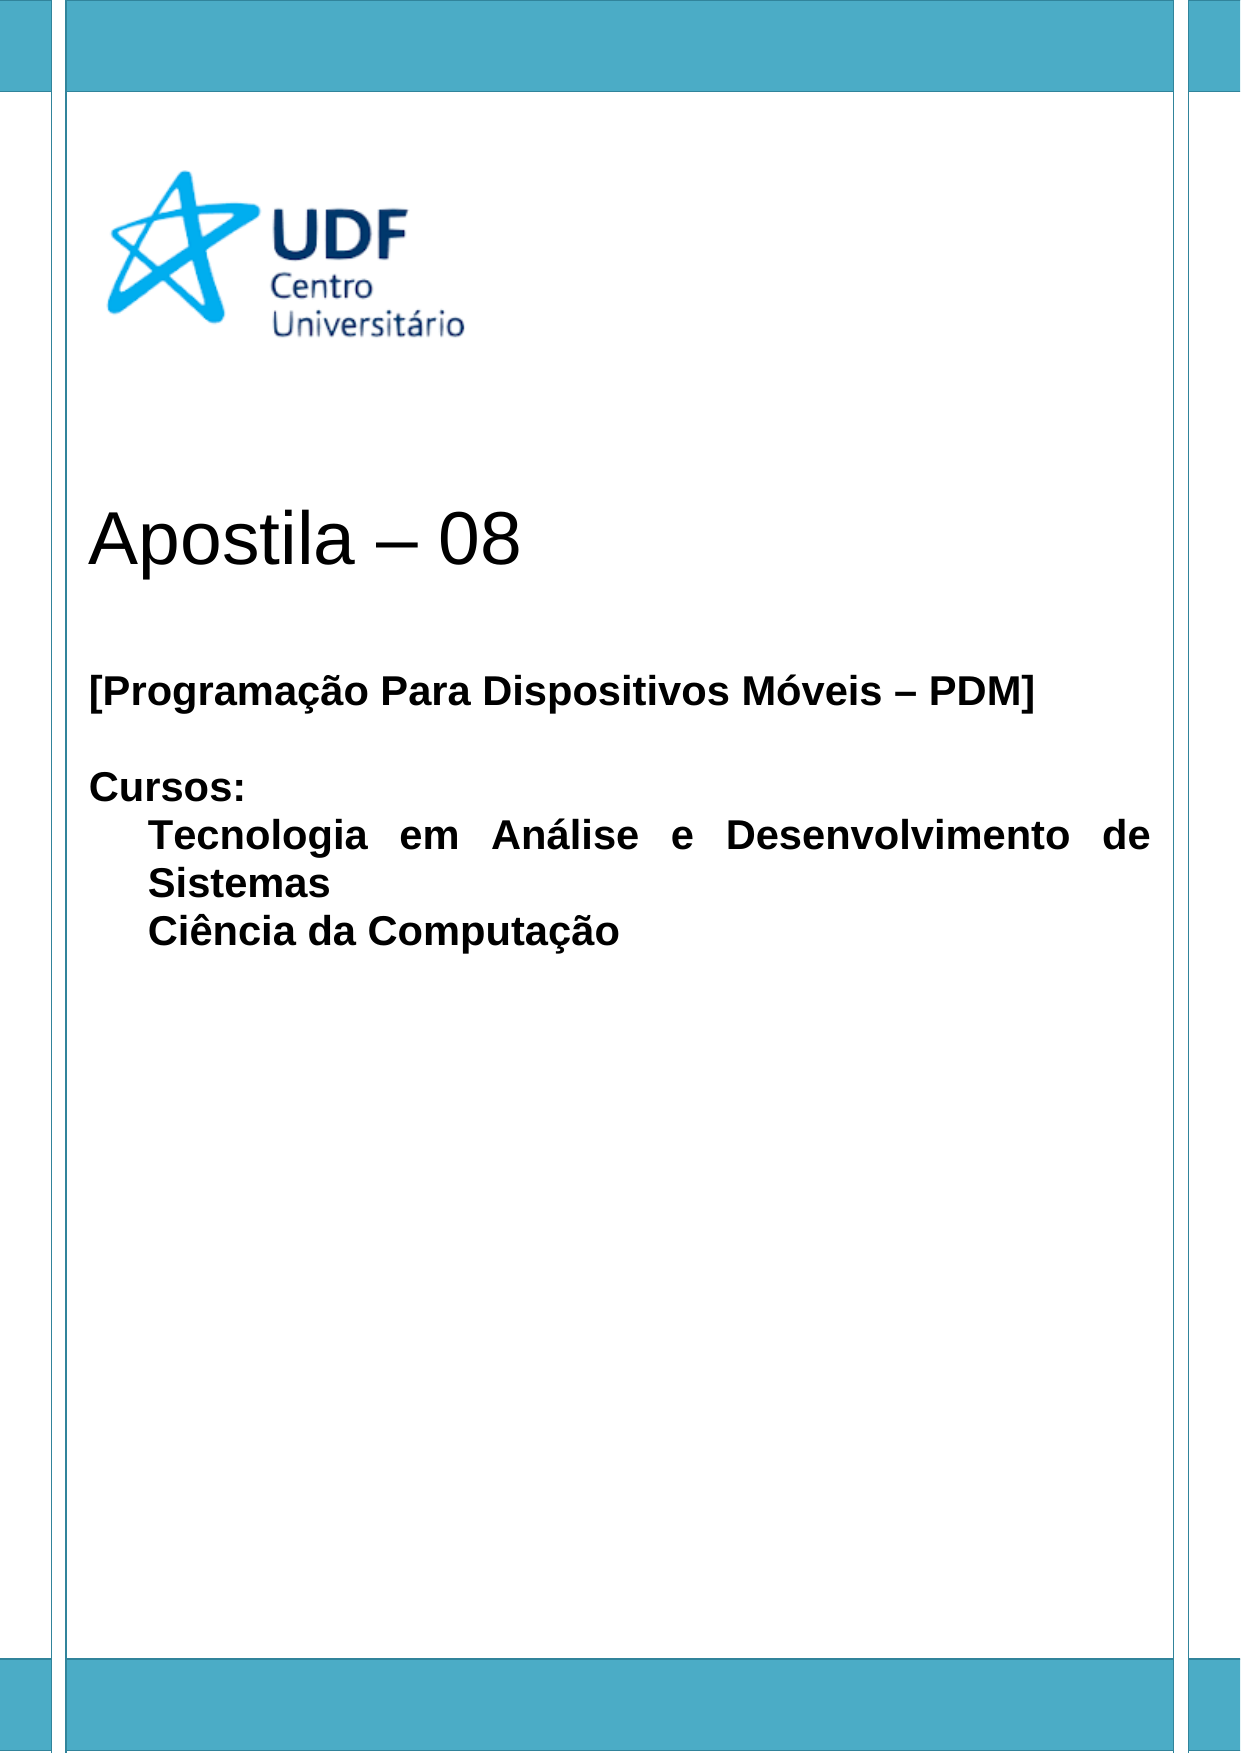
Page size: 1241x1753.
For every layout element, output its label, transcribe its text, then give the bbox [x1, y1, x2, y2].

picture [88, 103, 494, 408]
text Ciência da Computação [148, 906, 1152, 954]
text [Programação Para Dispositivos Móveis – PDM] [89, 666, 1152, 714]
text Tecnologia em Análise e Desenvolvimento de Sistemas [148, 810, 1152, 906]
text Apostila – 08 [89, 494, 1152, 580]
text Cursos: [89, 762, 1152, 810]
